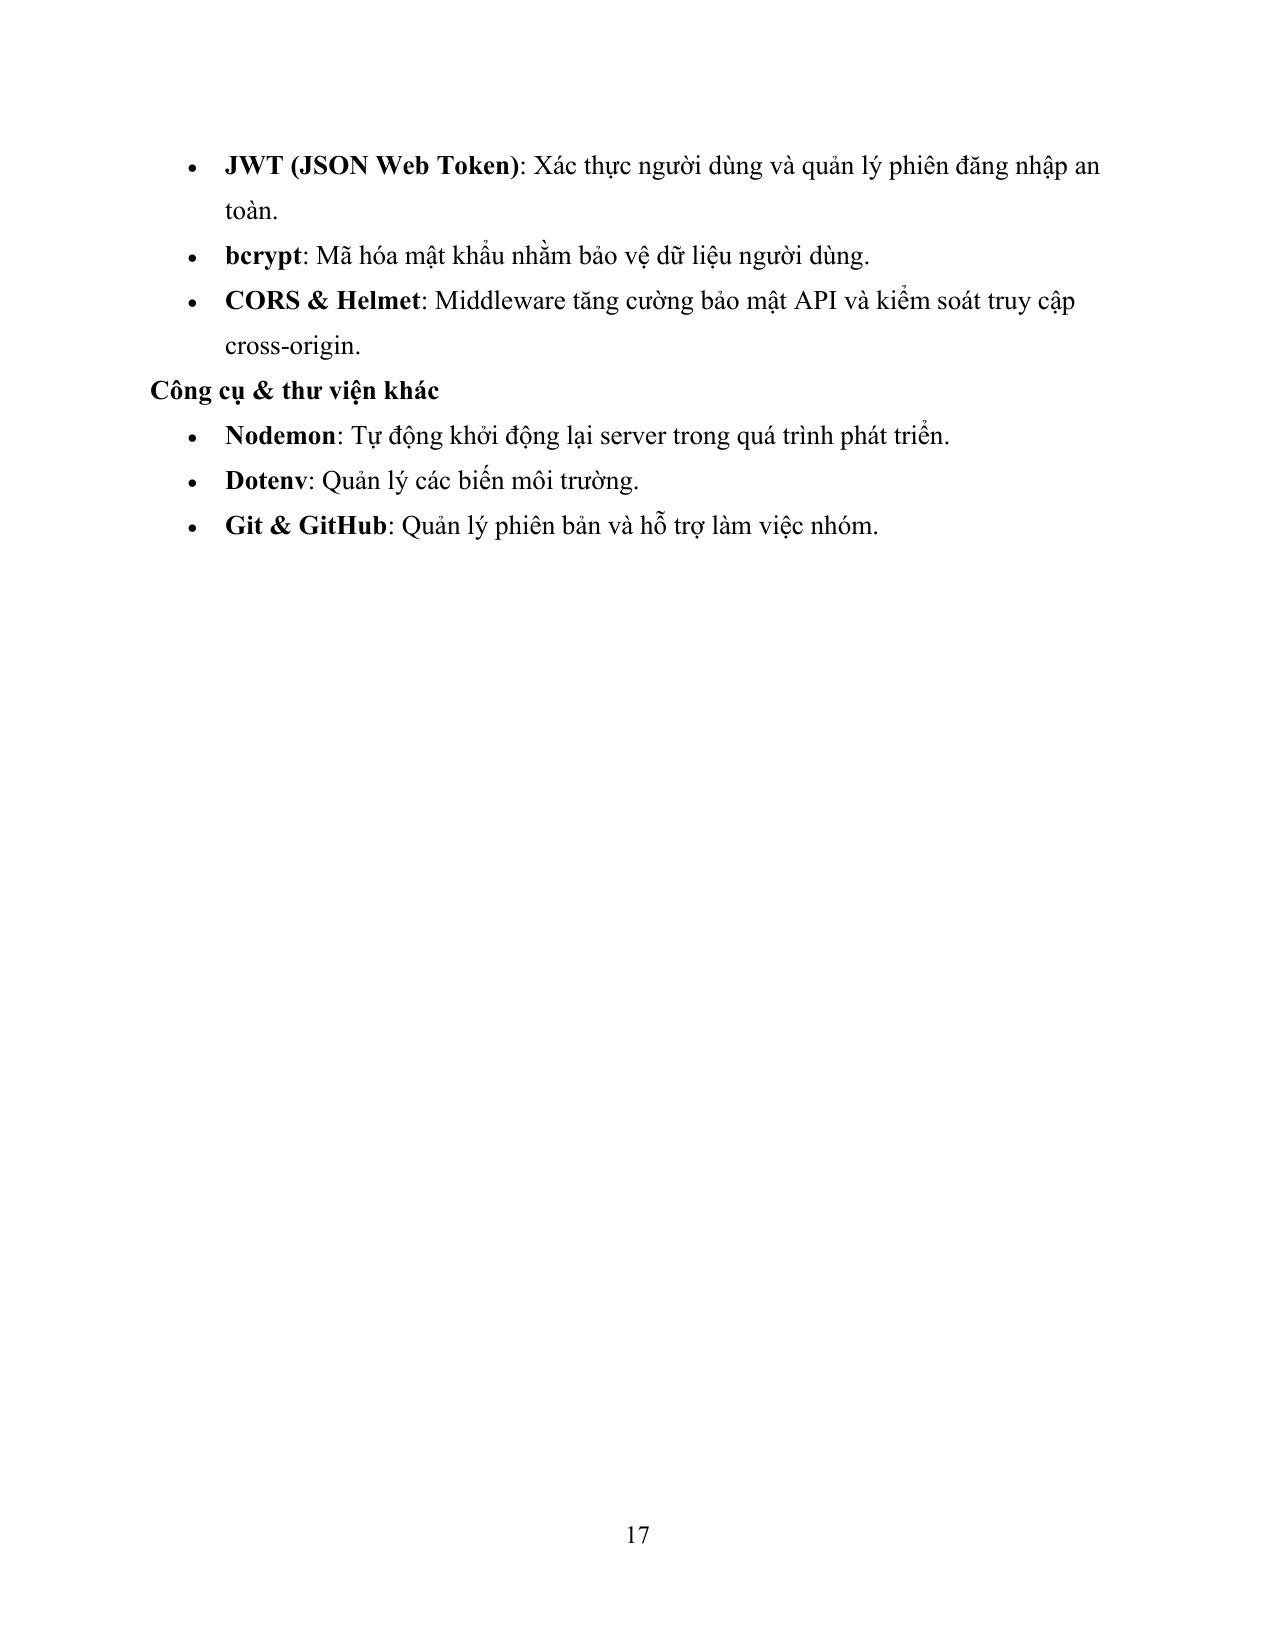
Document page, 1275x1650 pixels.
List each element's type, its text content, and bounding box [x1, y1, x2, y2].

list CORS & Helmet: Middleware tăng cường bảo mật API và kiểm soát truy cập cross-origin. [187, 285, 1125, 360]
list JWT (JSON Web Token): Xác thực người dùng và quản lý phiên đăng nhập an toàn. [187, 150, 1125, 225]
list bcrypt: Mã hóa mật khẩu nhằm bảo vệ dữ liệu người dùng. [187, 240, 1125, 270]
list Git & GitHub: Quản lý phiên bản và hỗ trợ làm việc nhóm. [187, 510, 1125, 540]
list Dotenv: Quản lý các biến môi trường. [187, 465, 1125, 495]
text Công cụ & thư viện khác [150, 375, 1125, 405]
list Nodemon: Tự động khởi động lại server trong quá trình phát triển. [187, 420, 1125, 450]
